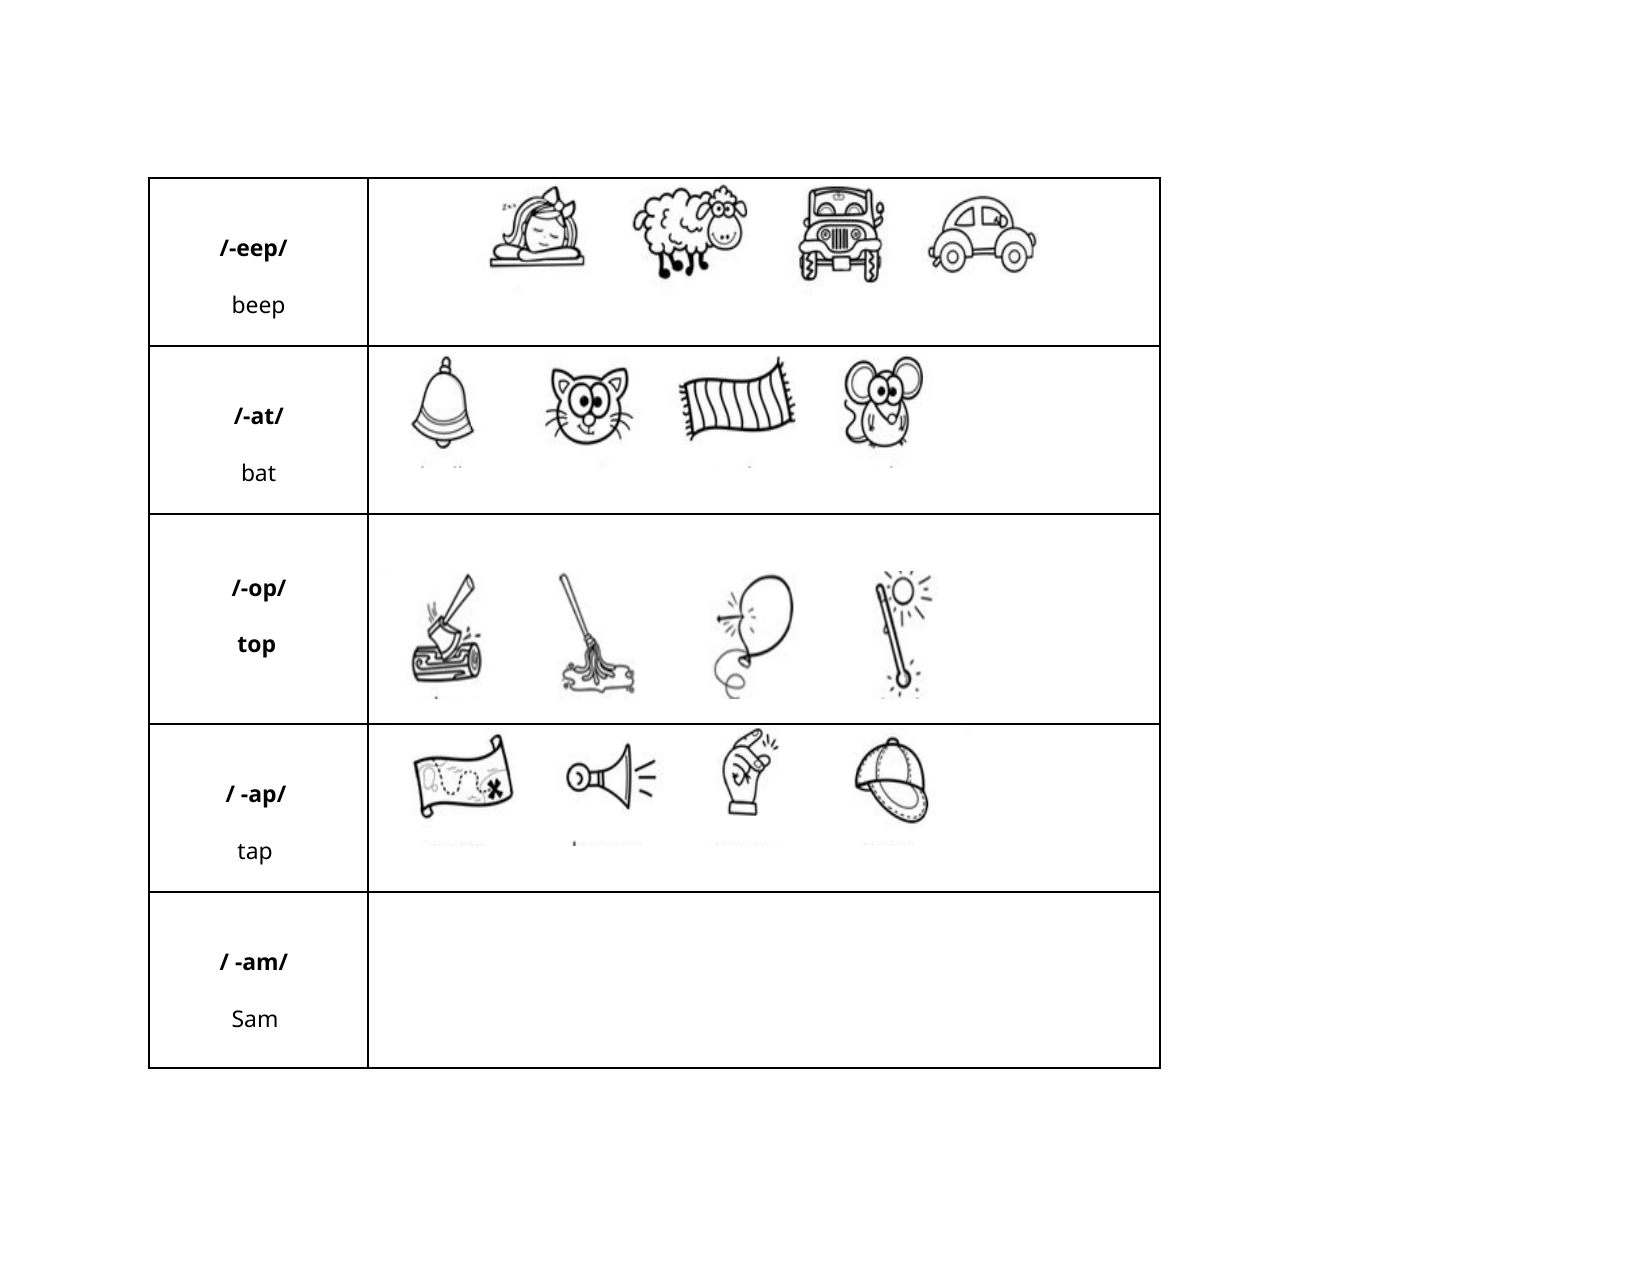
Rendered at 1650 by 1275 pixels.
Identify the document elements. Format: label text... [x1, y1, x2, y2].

table_cell / -ap/ tap [150, 725, 367, 891]
picture [379, 571, 964, 699]
picture [379, 725, 969, 846]
table_cell [369, 515, 1159, 723]
picture [466, 179, 1062, 295]
picture [385, 347, 953, 468]
table_cell [369, 725, 1159, 891]
table_cell [369, 347, 1159, 513]
table_cell [369, 893, 1159, 1067]
table_cell [369, 179, 1159, 345]
table_cell /-at/ bat [150, 347, 367, 513]
table_cell /-op/ top [150, 515, 367, 723]
table_cell / -am/ Sam [150, 893, 367, 1067]
table_cell /-eep/ beep [150, 179, 367, 345]
